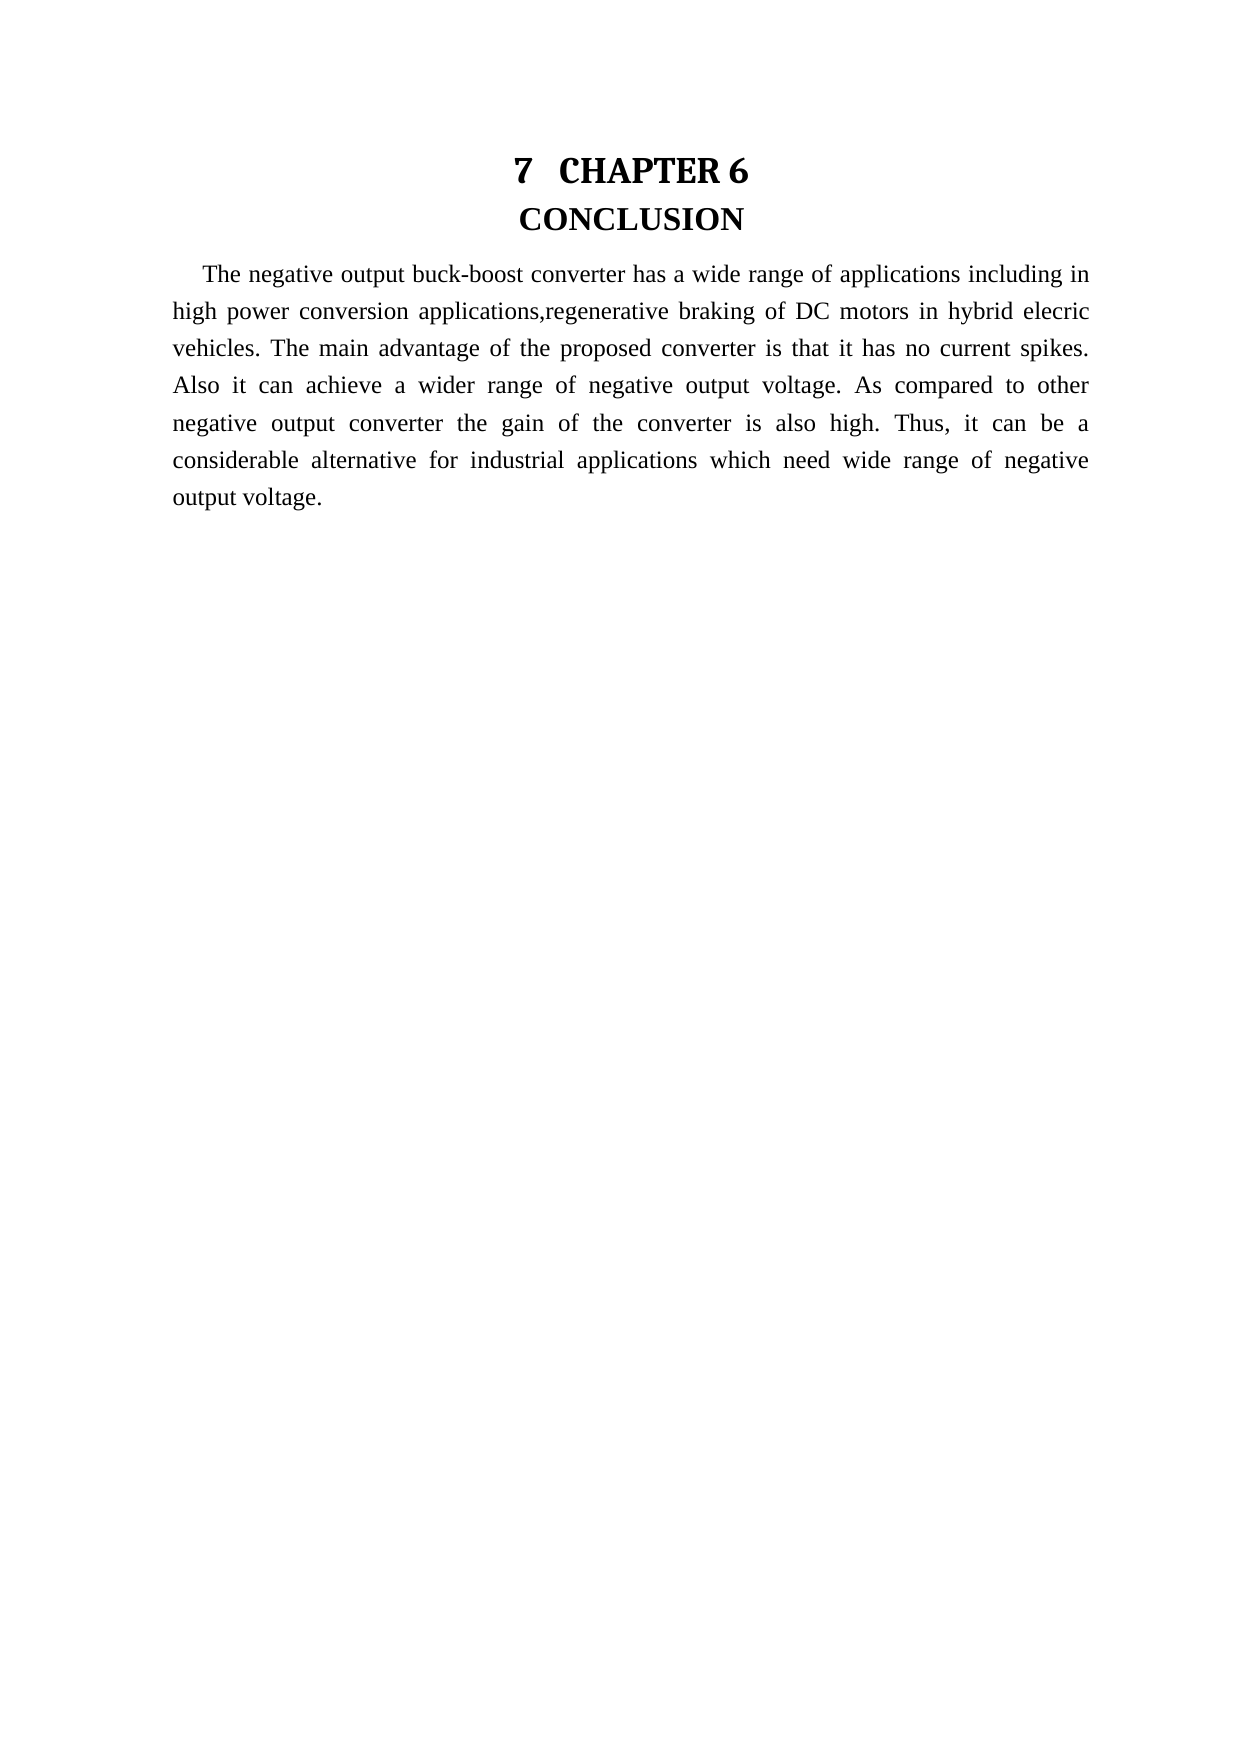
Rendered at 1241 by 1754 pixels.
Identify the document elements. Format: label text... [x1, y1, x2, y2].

subtitle CONCLUSION [172, 199, 1090, 238]
text The negative output buck-boost converter has a wide range of applications including in high power conversion applications,regenerative braking of DC motors in hybrid elecric vehicles. The main advantage of the proposed converter is that it has no current spikes. Also it can achieve a wider range of negative output voltage. As compared to other negative output converter the gain of the converter is also high. Thus, it can be a considerable alternative for industrial applications which need wide range of negative output voltage. [172, 259, 1090, 511]
subtitle CHAPTER 6 [172, 150, 1090, 193]
